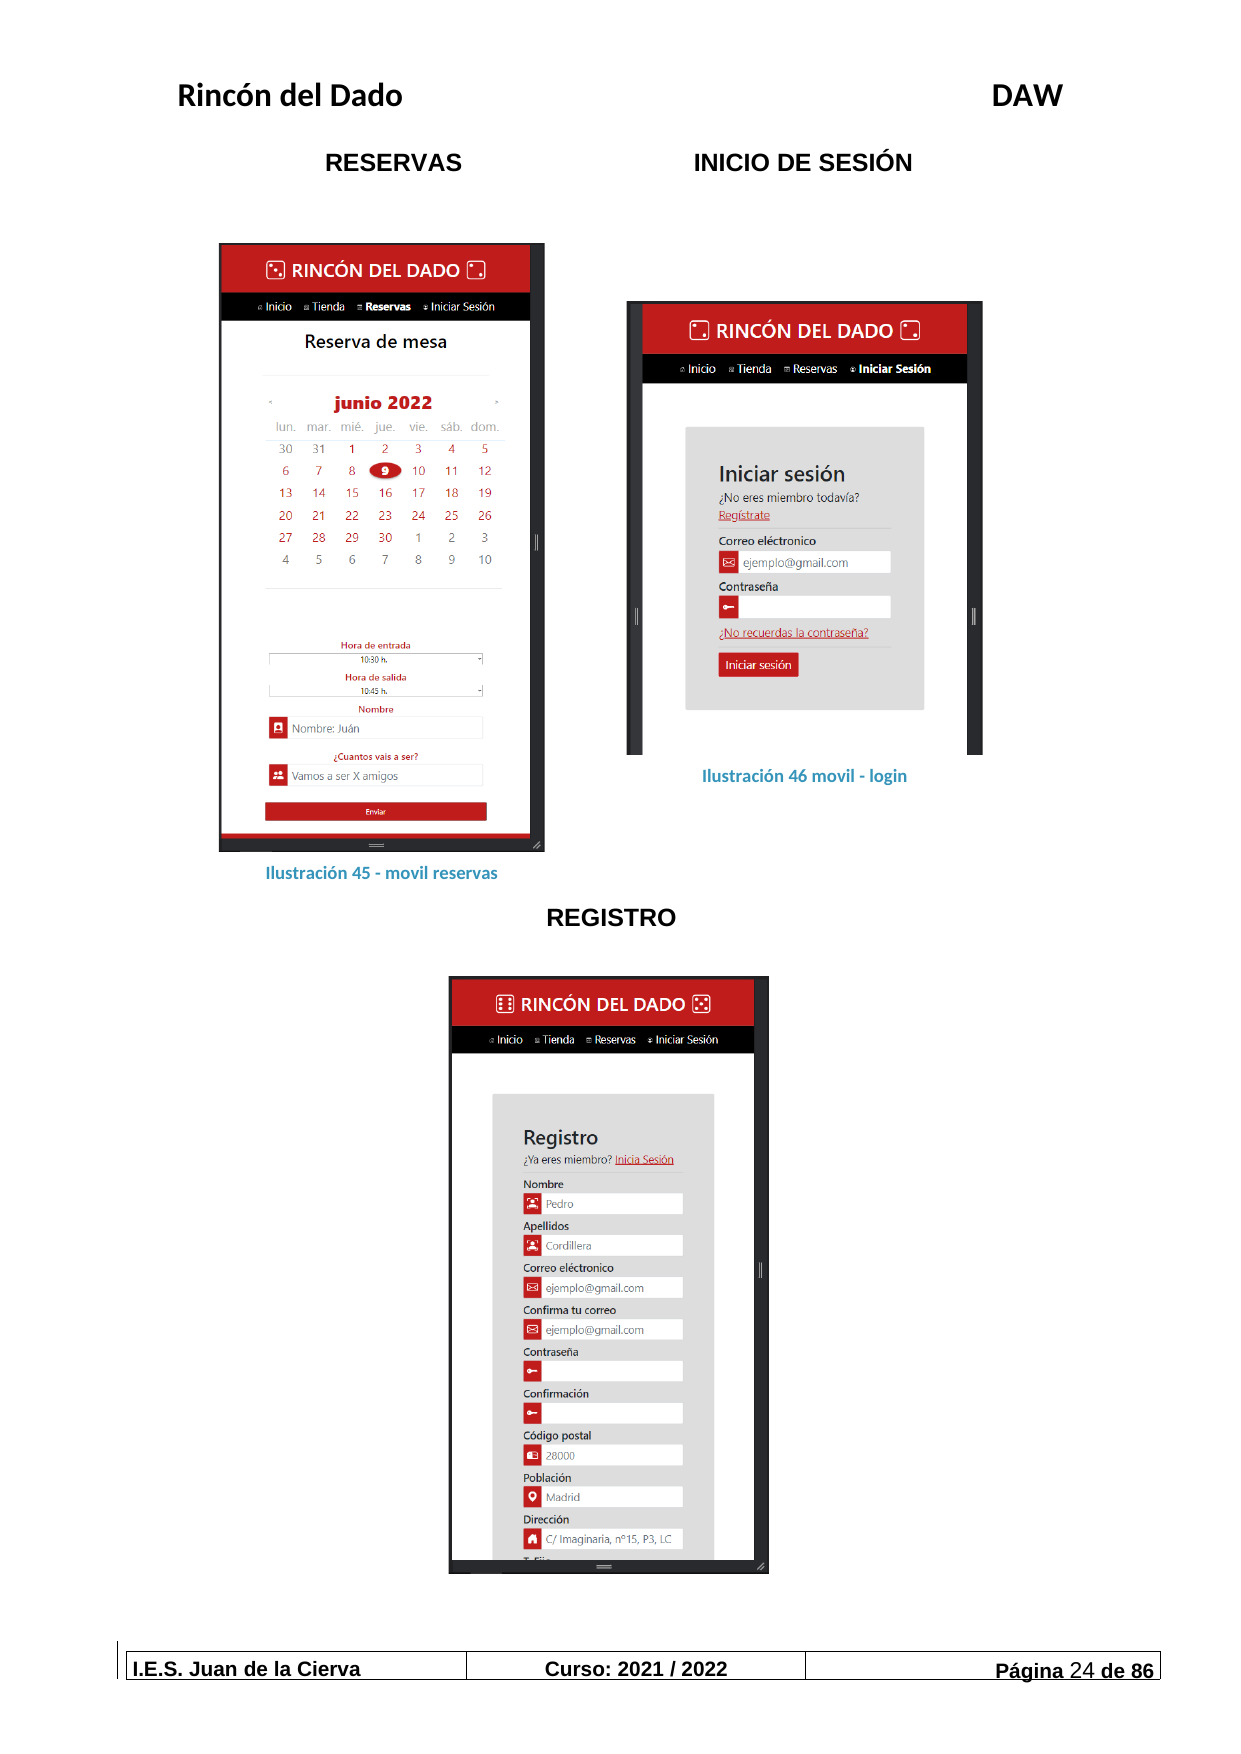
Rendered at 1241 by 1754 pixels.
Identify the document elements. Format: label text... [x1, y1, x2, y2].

text REGISTRO [177, 903, 1063, 932]
text RESERVAS INICIO DE SESIÓN [177, 148, 1063, 176]
picture [626, 301, 983, 755]
picture [448, 976, 769, 1574]
picture [218, 243, 545, 852]
